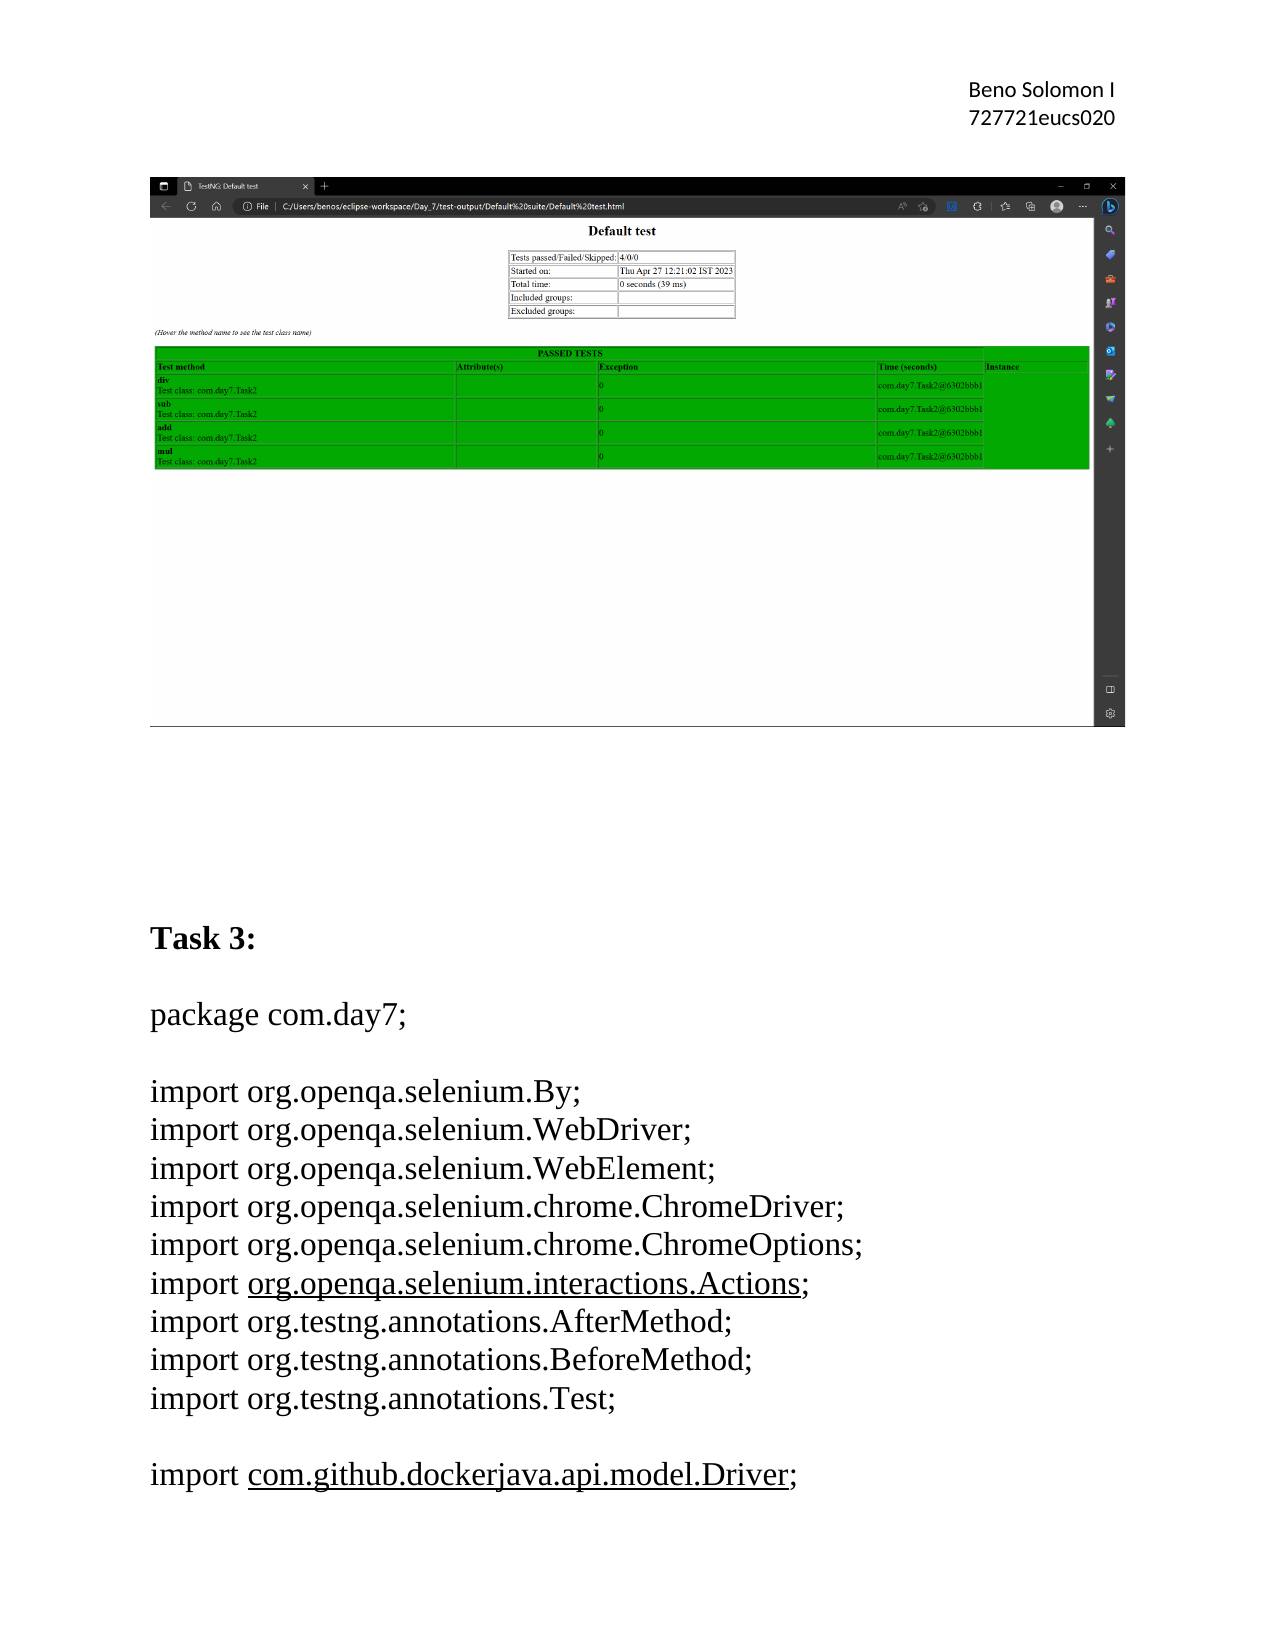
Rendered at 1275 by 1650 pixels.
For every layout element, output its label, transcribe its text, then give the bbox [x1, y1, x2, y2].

text import org.testng.annotations.AfterMethod; [150, 1301, 1125, 1339]
text import org.openqa.selenium.chrome.ChromeOptions; [150, 1224, 1125, 1263]
text Task 3: [150, 918, 1125, 956]
text import com.github.dockerjava.api.model.Driver; [150, 1454, 1125, 1493]
text import org.openqa.selenium.WebDriver; [150, 1109, 1125, 1148]
picture [150, 177, 1125, 727]
text import org.openqa.selenium.interactions.Actions; [150, 1263, 1125, 1301]
text import org.openqa.selenium.By; [150, 1071, 1125, 1109]
text import org.testng.annotations.Test; [150, 1378, 1125, 1416]
text package com.day7; [150, 994, 1125, 1033]
text import org.testng.annotations.BeforeMethod; [150, 1339, 1125, 1378]
text import org.openqa.selenium.chrome.ChromeDriver; [150, 1186, 1125, 1224]
text import org.openqa.selenium.WebElement; [150, 1148, 1125, 1186]
